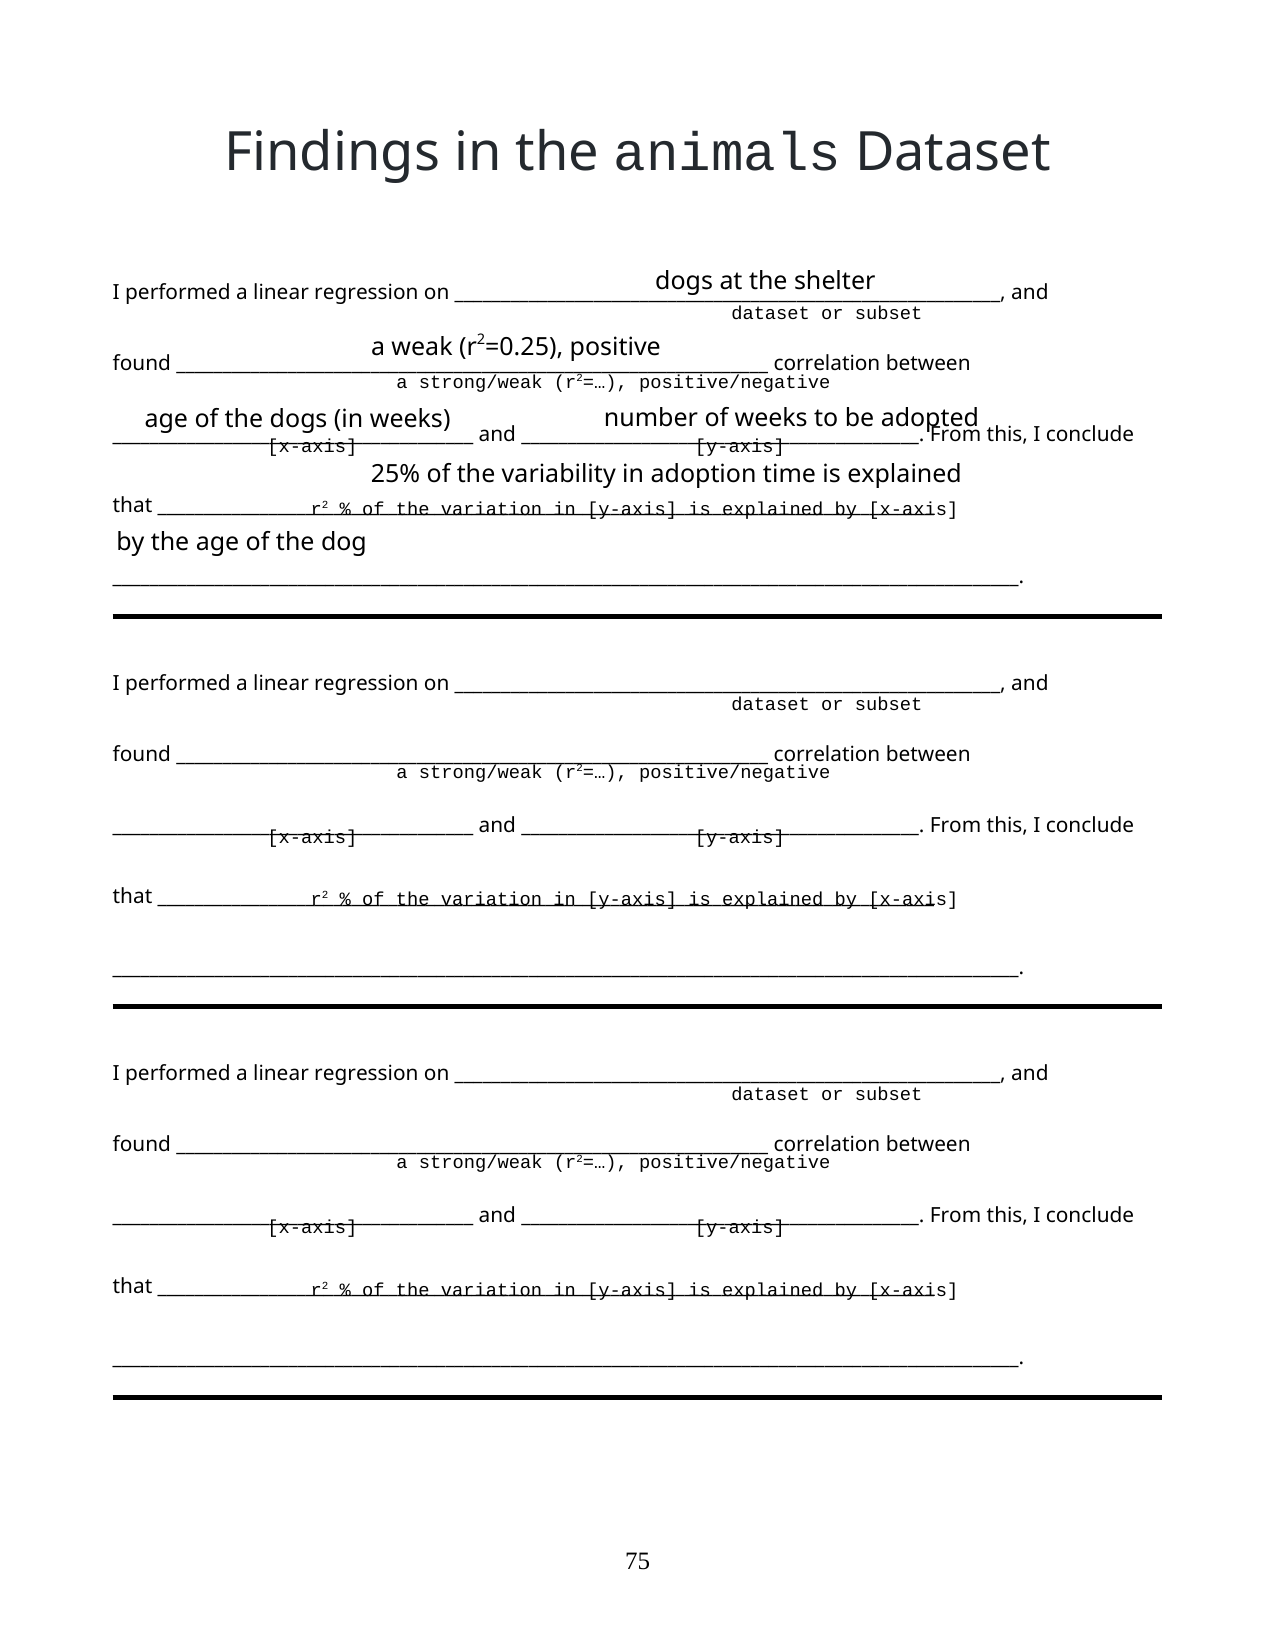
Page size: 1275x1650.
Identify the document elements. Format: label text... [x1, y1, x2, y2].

table_cell I performed a linear regression on ___________________________________________________________, and found ________________________________________________________________ correlation between _______________________________________ and ___________________________________________. From this, I conclude that ____________________________________________________________________________________ __________________________________________________________________________________________________. [113, 1009, 1162, 1395]
subtitle Findings in the animals Dataset [112, 112, 1162, 187]
table_header I performed a linear regression on ___________________________________________________________, and found ________________________________________________________________ correlation between _______________________________________ and ___________________________________________. From this, I conclude that ____________________________________________________________________________________ __________________________________________________________________________________________________. [113, 253, 1162, 614]
table_cell I performed a linear regression on ___________________________________________________________, and found ________________________________________________________________ correlation between _______________________________________ and ___________________________________________. From this, I conclude that ____________________________________________________________________________________ __________________________________________________________________________________________________. [113, 619, 1162, 1004]
